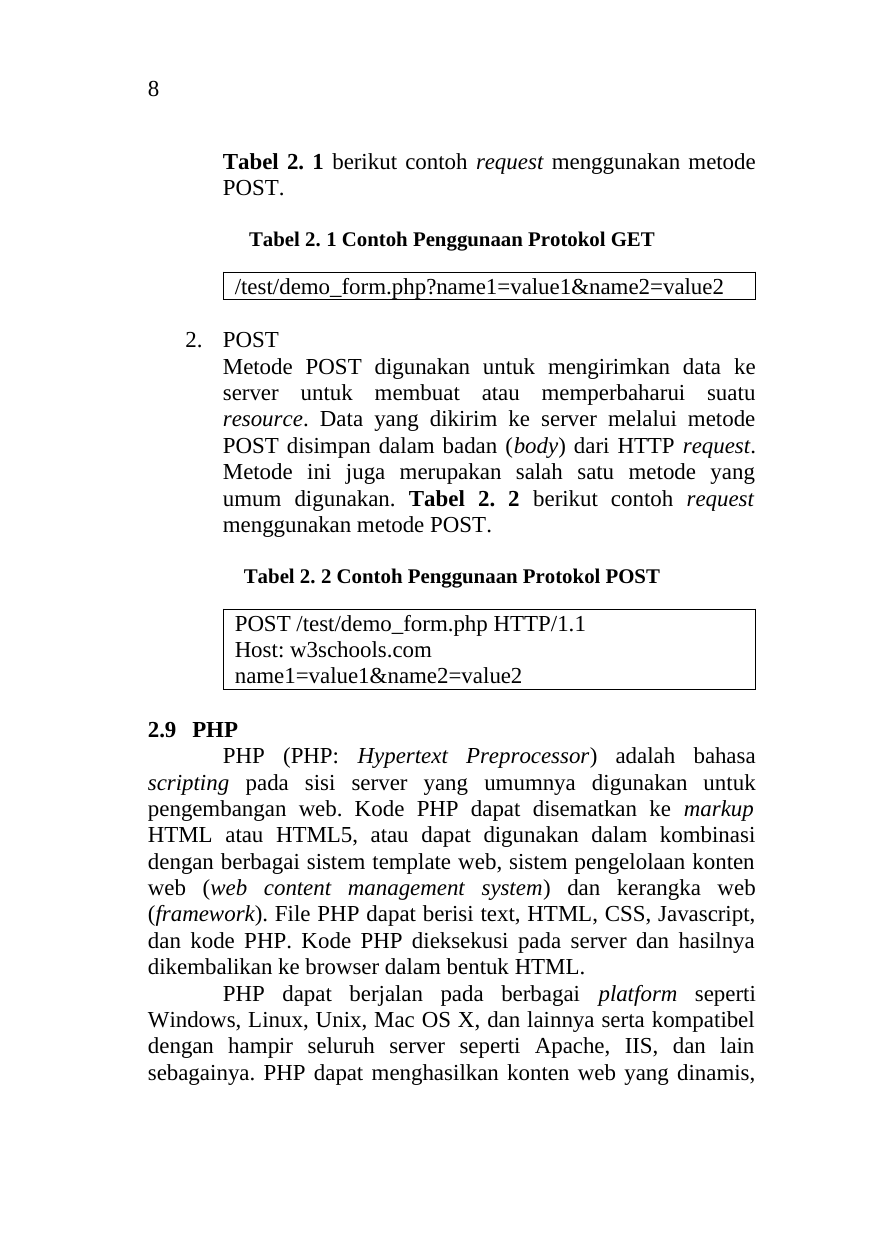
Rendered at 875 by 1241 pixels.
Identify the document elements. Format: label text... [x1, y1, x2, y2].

text Tabel 2. 1 Contoh Penggunaan Protokol GET [148, 227, 756, 251]
text PHP (PHP: Hypertext Preprocessor) adalah bahasa scripting pada sisi server yang umumnya digunakan untuk pengembangan web. Kode PHP dapat disematkan ke markup HTML atau HTML5, atau dapat digunakan dalam kombinasi dengan berbagai sistem template web, sistem pengelolaan konten web (web content management system) dan kerangka web (framework). File PHP dapat berisi text, HTML, CSS, Javascript, dan kode PHP. Kode PHP dieksekusi pada server dan hasilnya dikembalikan ke browser dalam bentuk HTML. [148, 742, 756, 979]
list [223, 148, 756, 200]
subtitle PHP [148, 716, 756, 742]
table_header POST /test/demo_form.php HTTP/1.1 Host: w3schools.com name1=value1&name2=value2 [224, 610, 755, 689]
list Metode POST digunakan untuk mengirimkan data ke server untuk membuat atau memperbaharui suatu resource. Data yang dikirim ke server melalui metode POST disimpan dalam badan (body) dari HTTP request. Metode ini juga merupakan salah satu metode yang umum digunakan. Tabel 2. 2 berikut contoh request menggunakan metode POST. [223, 353, 756, 537]
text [148, 979, 756, 1085]
table_header /test/demo_form.php?name1=value1&name2=value2 [224, 273, 755, 299]
list POST [185, 326, 756, 353]
text Tabel 2. 2 Contoh Penggunaan Protokol POST [148, 564, 756, 588]
